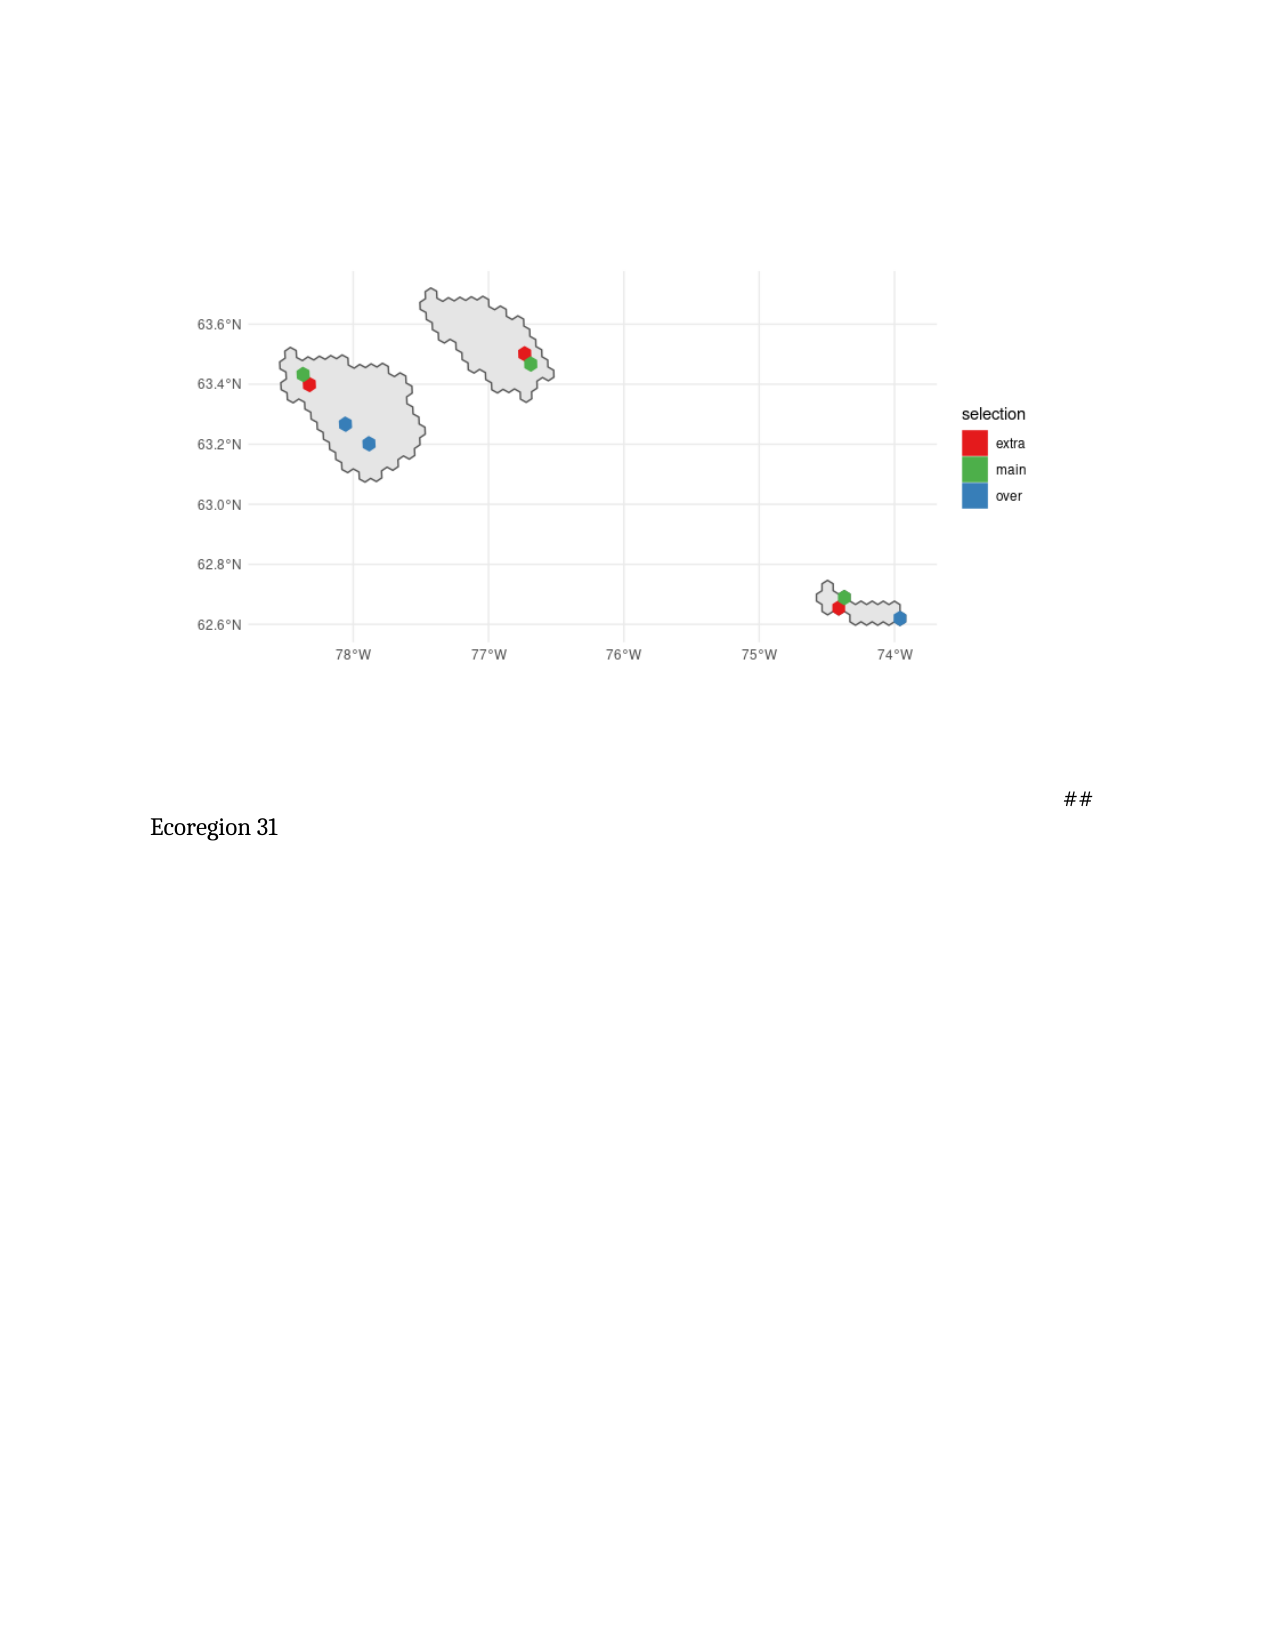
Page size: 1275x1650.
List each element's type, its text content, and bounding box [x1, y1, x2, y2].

picture [168, 150, 1044, 807]
